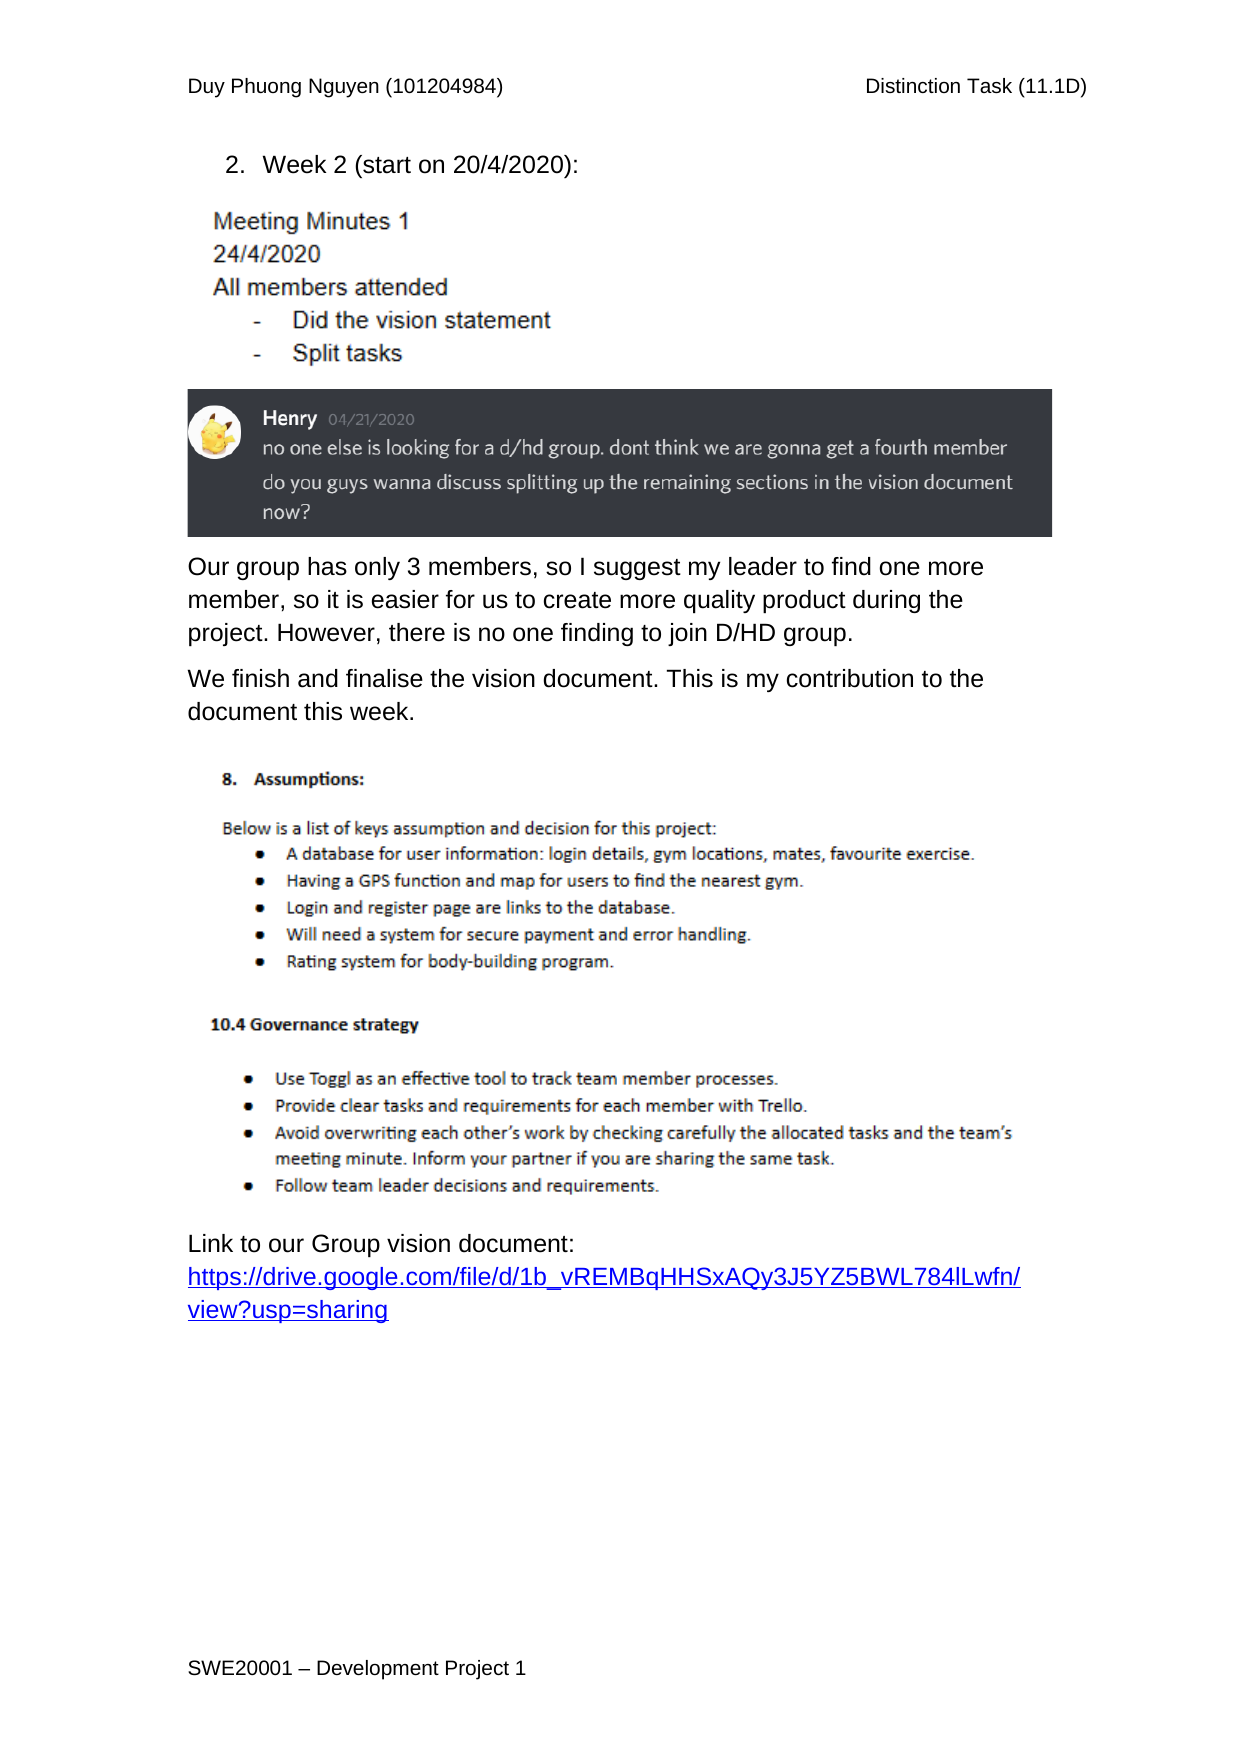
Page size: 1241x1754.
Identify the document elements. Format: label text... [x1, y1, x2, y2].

text Our group has only 3 members, so I suggest my leader to find one more member, so it is easier for us to create more quality product during the project. However, there is no one finding to join D/HD group. [187, 552, 1053, 647]
picture [187, 742, 1053, 984]
text We finish and finalise the vision document. This is my contribution to the document this week. [187, 664, 1053, 726]
picture [187, 1000, 1053, 1213]
text Link to our Group vision document: https://drive.google.com/file/d/1b_vREMBqHHSxAQy3J5YZ5BWL784lLwfn/view?usp=sharing [187, 1229, 1053, 1324]
list Week 2 (start on 20/4/2020): [225, 150, 1053, 179]
picture [187, 195, 574, 374]
picture [187, 389, 1053, 537]
